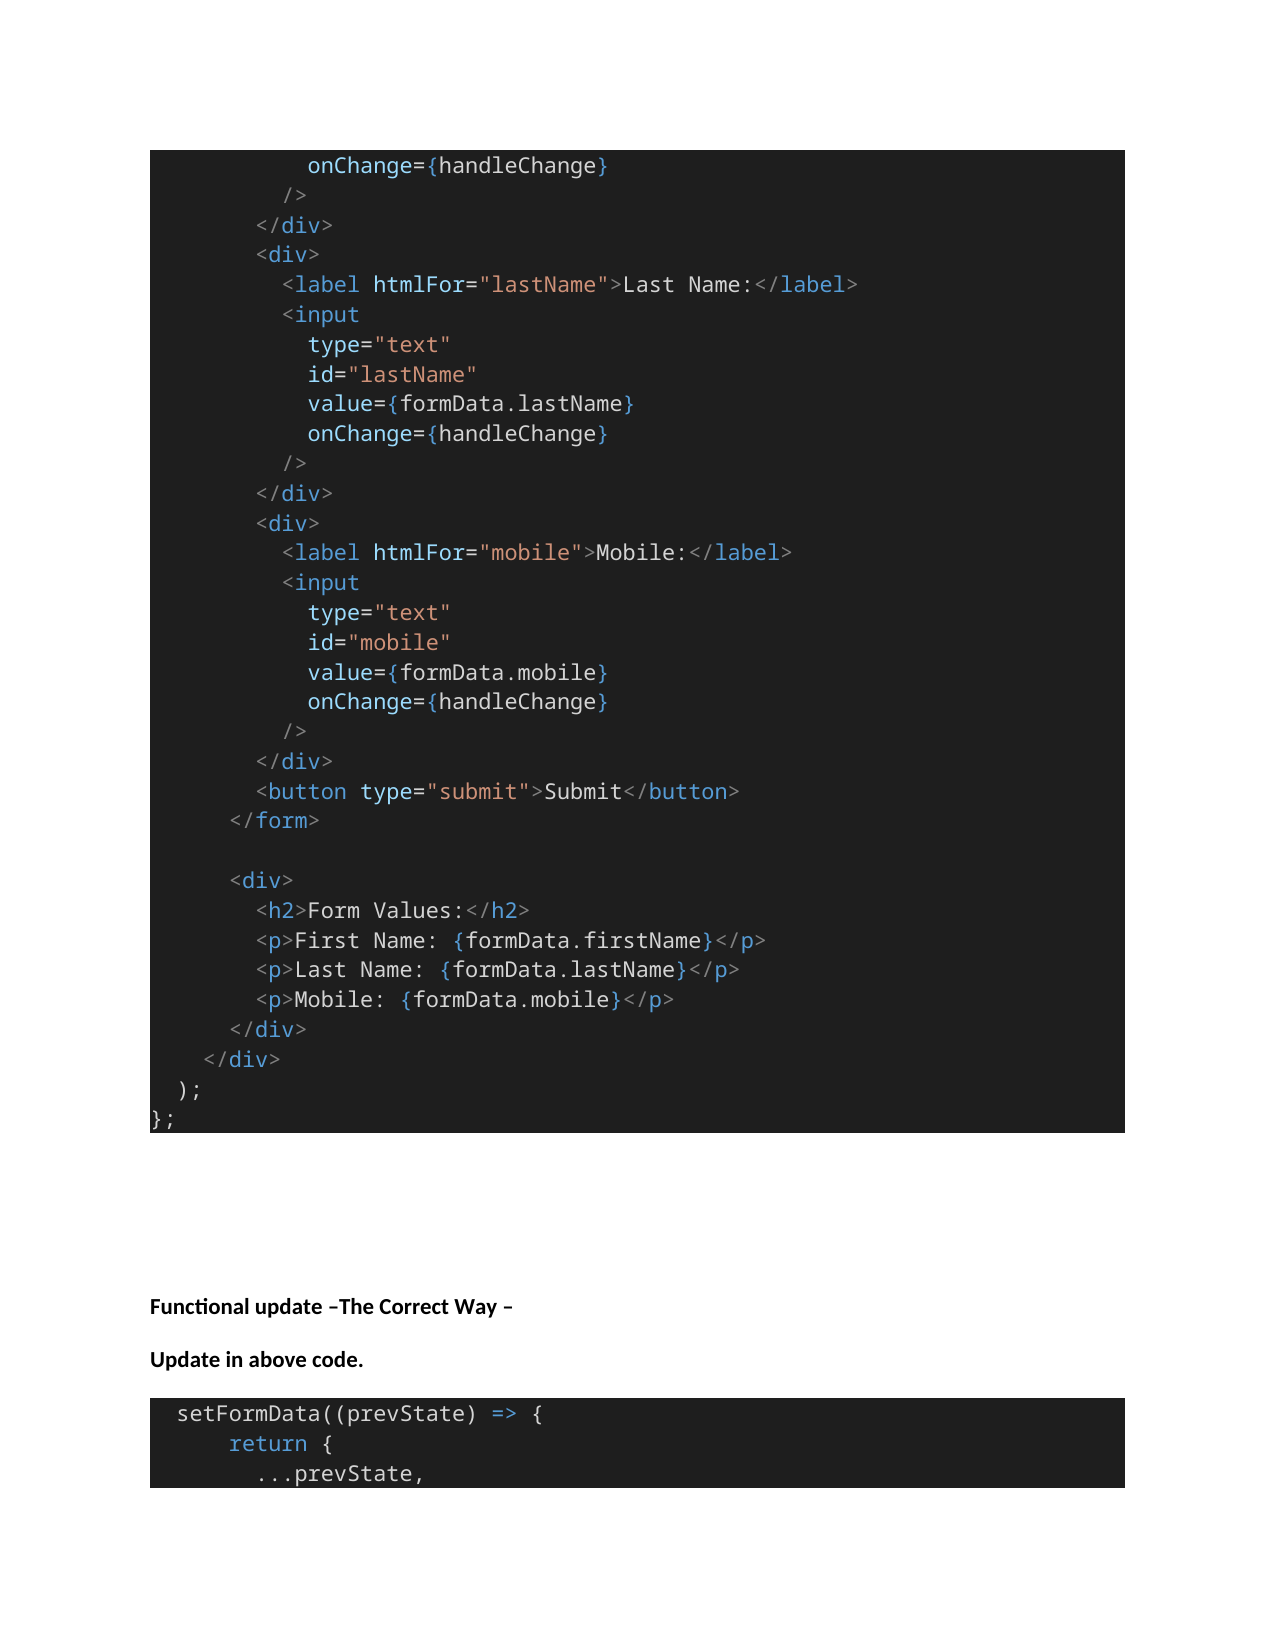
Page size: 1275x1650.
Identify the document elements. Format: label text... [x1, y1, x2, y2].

text Functional update –The Correct Way – [150, 1292, 1125, 1320]
text <input [150, 567, 1125, 597]
text </div> [150, 478, 1125, 507]
text ); [150, 1073, 1125, 1103]
text </div> [150, 746, 1125, 776]
text onChange={handleChange} [150, 150, 1125, 180]
text </form> [150, 805, 1125, 835]
text /> [150, 180, 1125, 209]
text value={formData.lastName} [150, 388, 1125, 418]
text value={formData.mobile} [150, 656, 1125, 686]
text <p>Last Name: {formData.lastName}</p> [150, 954, 1125, 984]
text setFormData((prevState) => { [150, 1398, 1125, 1428]
text ...prevState, [150, 1458, 1125, 1488]
text onChange={handleChange} [150, 686, 1125, 716]
text <div> [150, 865, 1125, 895]
text id="lastName" [150, 358, 1125, 388]
text }; [150, 1103, 1125, 1133]
text <label htmlFor="mobile">Mobile:</label> [150, 537, 1125, 567]
text </div> [150, 209, 1125, 239]
text <div> [150, 239, 1125, 269]
text <input [150, 299, 1125, 329]
text type="text" [150, 597, 1125, 627]
text <div> [150, 507, 1125, 537]
text <p>Mobile: {formData.mobile}</p> [150, 984, 1125, 1014]
text </div> [150, 1044, 1125, 1073]
text <p>First Name: {formData.firstName}</p> [150, 924, 1125, 954]
text Update in above code. [150, 1345, 1125, 1373]
text </div> [150, 1014, 1125, 1044]
text <button type="submit">Submit</button> [150, 776, 1125, 805]
text type="text" [150, 329, 1125, 358]
text /> [150, 448, 1125, 478]
text return { [150, 1428, 1125, 1458]
text /> [150, 716, 1125, 746]
text id="mobile" [150, 627, 1125, 656]
text onChange={handleChange} [150, 418, 1125, 448]
text <h2>Form Values:</h2> [150, 895, 1125, 924]
text <label htmlFor="lastName">Last Name:</label> [150, 269, 1125, 299]
